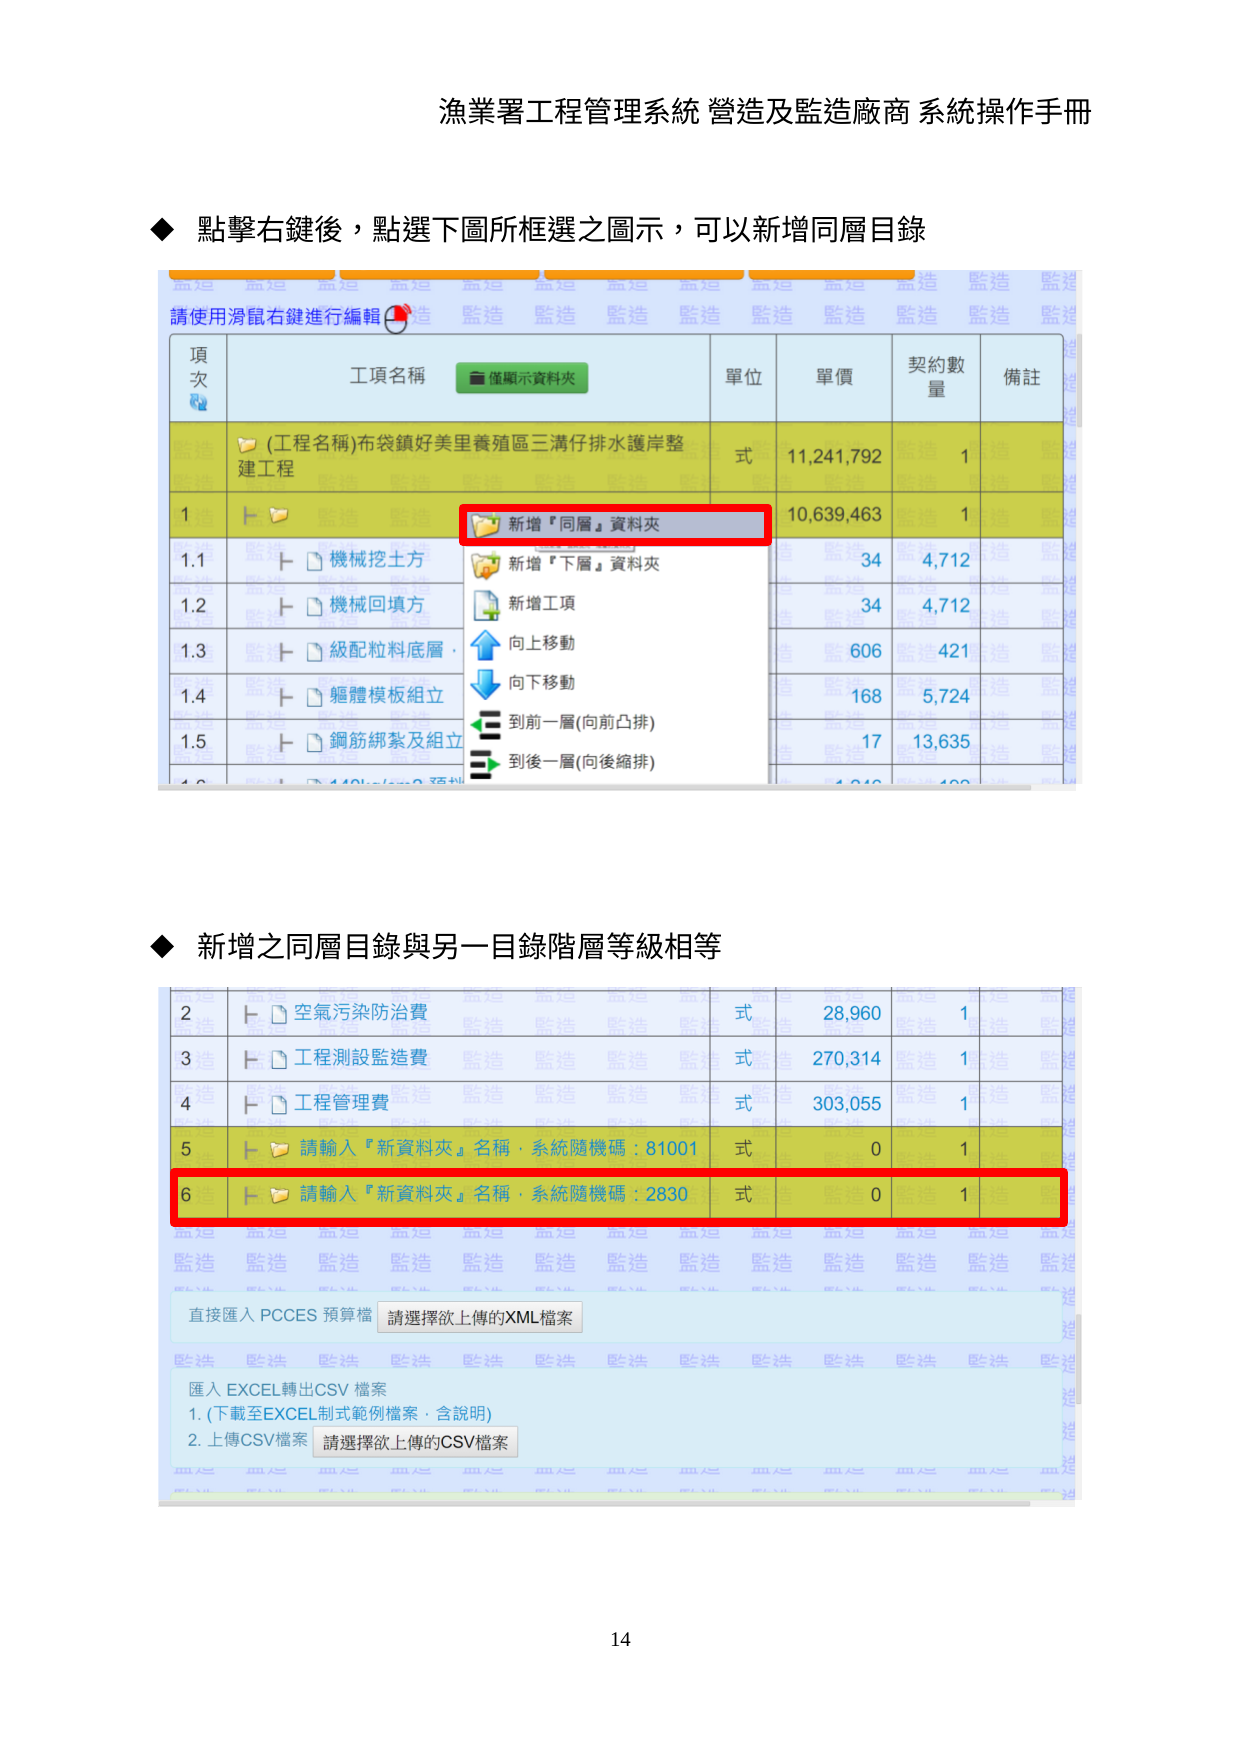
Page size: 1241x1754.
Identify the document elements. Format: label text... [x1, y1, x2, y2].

picture [157, 270, 1083, 791]
picture [158, 987, 1082, 1507]
list 新增之同層目錄與另一目錄階層等級相等 [148, 924, 1092, 966]
list 點擊右鍵後，點選下圖所框選之圖示，可以新增同層目錄 [148, 207, 1092, 249]
